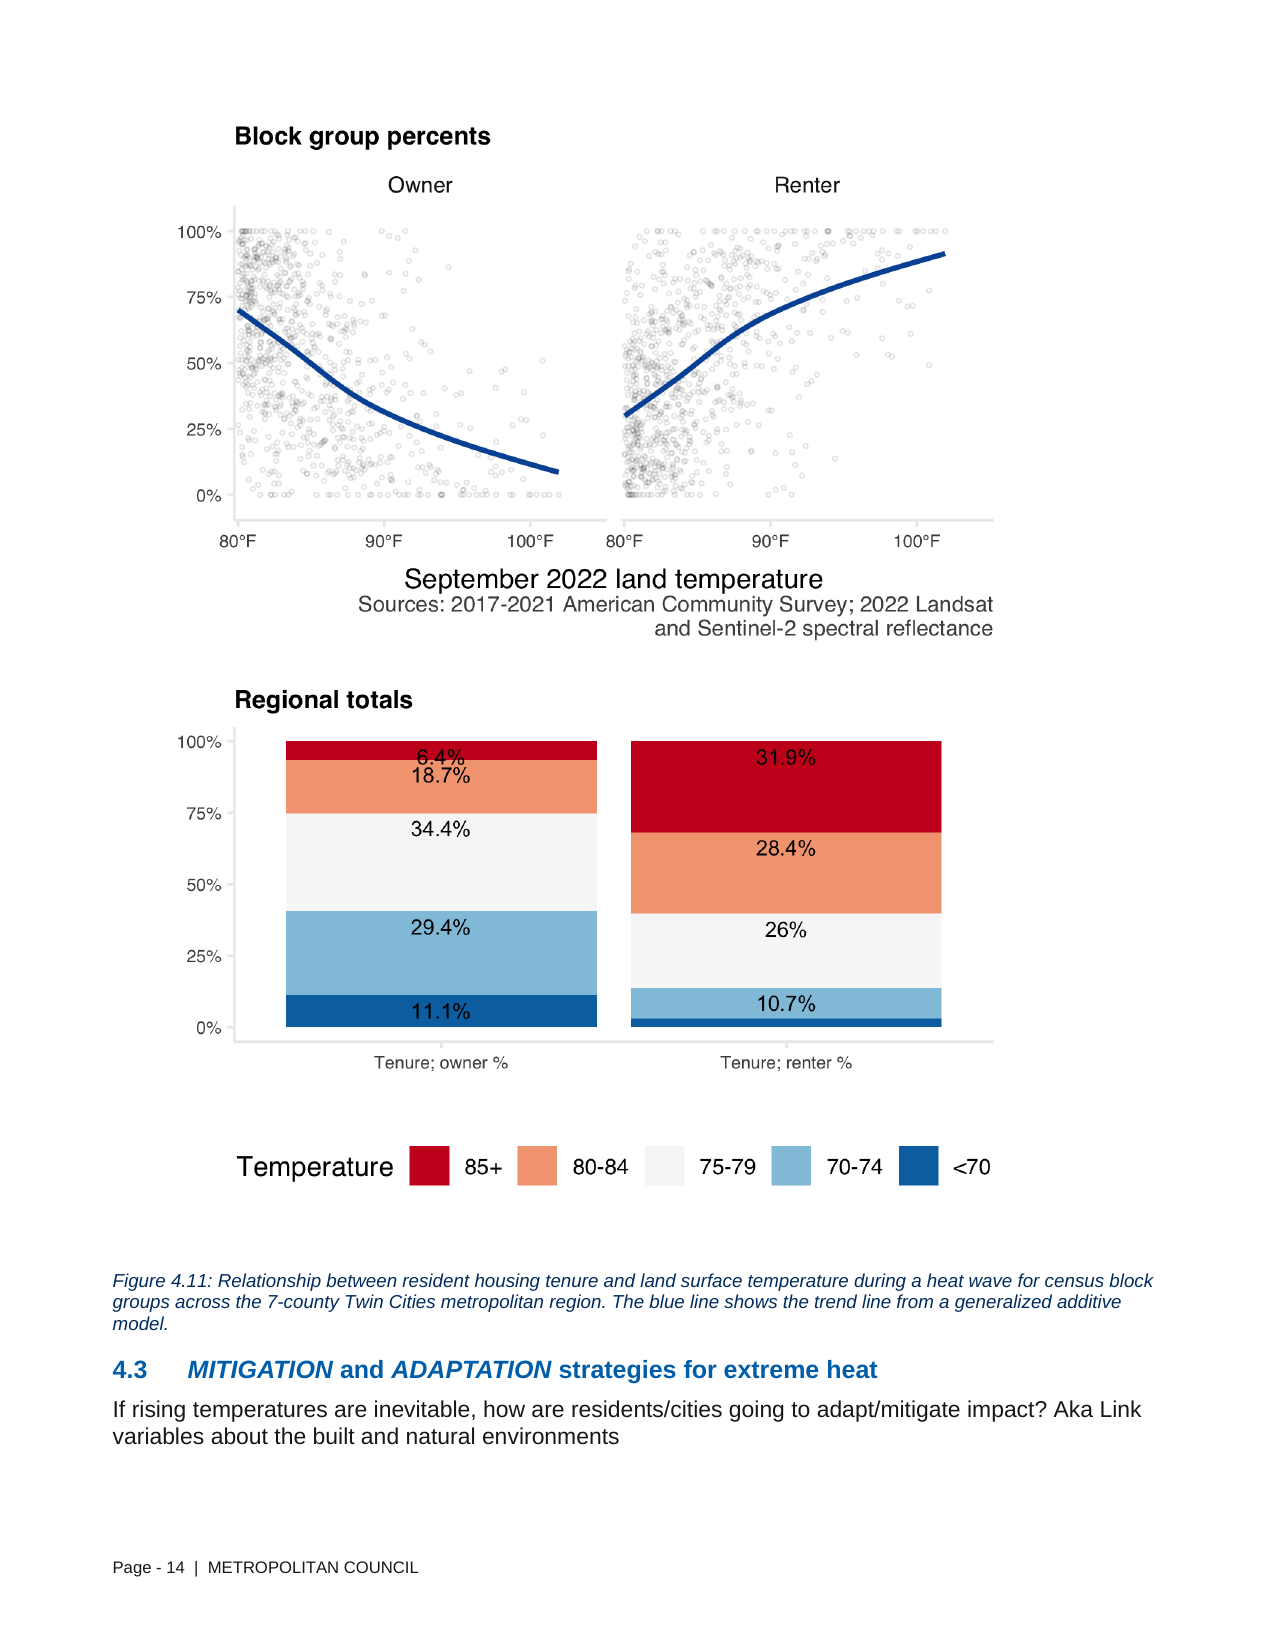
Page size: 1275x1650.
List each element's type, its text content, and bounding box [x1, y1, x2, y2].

text If rising temperatures are inevitable, how are residents/cities going to adapt/mitigate impact? Aka Link variables about the built and natural environments [112, 1396, 1162, 1449]
picture [131, 87, 1032, 1258]
text Figure 4.11: Relationship between resident housing tenure and land surface temperature during a heat wave for census block groups across the 7-county Twin Cities metropolitan region. The blue line shows the trend line from a generalized additive model. [112, 1270, 1162, 1334]
subtitle 4.3 MITIGATION and ADAPTATION strategies for extreme heat [112, 1355, 1162, 1384]
